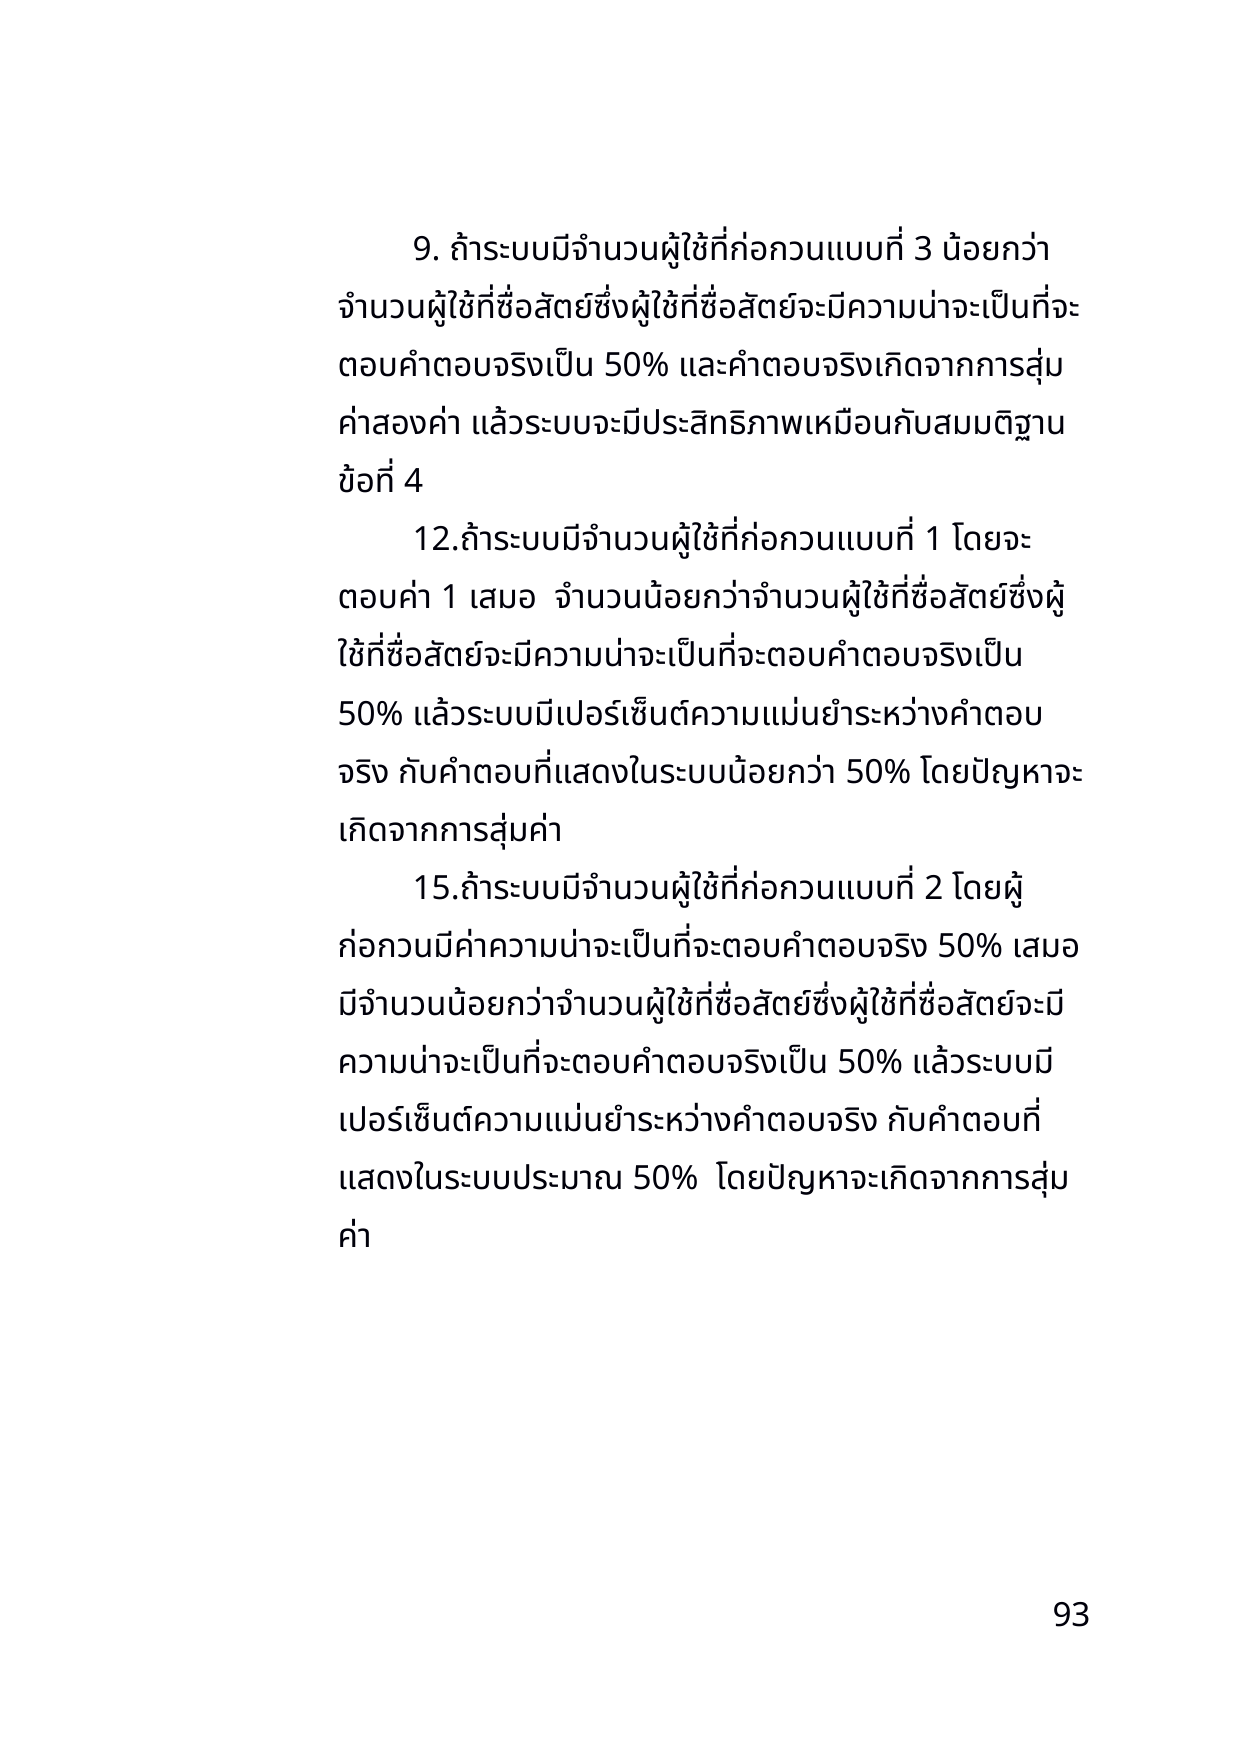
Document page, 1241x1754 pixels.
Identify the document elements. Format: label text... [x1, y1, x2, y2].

text 15.ถ้าระบบมีจำนวนผู้ใช้ที่ก่อกวนแบบที่ 2 โดยผู้ก่อกวนมีค่าความน่าจะเป็นที่จะตอบคำตอบจริง 50% เสมอ มีจำนวนน้อยกว่าจำนวนผู้ใช้ที่ซื่อสัตย์ซึ่งผู้ใช้ที่ซื่อสัตย์จะมีความน่าจะเป็นที่จะตอบคำตอบจริงเป็น 50% แล้วระบบมีเปอร์เซ็นต์ความแม่นยำระหว่างคำตอบจริง กับคำตอบที่แสดงในระบบประมาณ 50% โดยปัญหาจะเกิดจากการสุ่มค่า [337, 863, 1090, 1262]
text 12.ถ้าระบบมีจำนวนผู้ใช้ที่ก่อกวนแบบที่ 1 โดยจะตอบค่า 1 เสมอ จำนวนน้อยกว่าจำนวนผู้ใช้ที่ซื่อสัตย์ซึ่งผู้ใช้ที่ซื่อสัตย์จะมีความน่าจะเป็นที่จะตอบคำตอบจริงเป็น 50% แล้วระบบมีเปอร์เซ็นต์ความแม่นยำระหว่างคำตอบจริง กับคำตอบที่แสดงในระบบน้อยกว่า 50% โดยปัญหาจะเกิดจากการสุ่มค่า [337, 515, 1090, 856]
text 9. ถ้าระบบมีจำนวนผู้ใช้ที่ก่อกวนแบบที่ 3 น้อยกว่าจำนวนผู้ใช้ที่ซื่อสัตย์ซึ่งผู้ใช้ที่ซื่อสัตย์จะมีความน่าจะเป็นที่จะตอบคำตอบจริงเป็น 50% และคำตอบจริงเกิดจากการสุ่มค่าสองค่า แล้วระบบจะมีประสิทธิภาพเหมือนกับสมมติฐานข้อที่ 4 [337, 225, 1090, 508]
